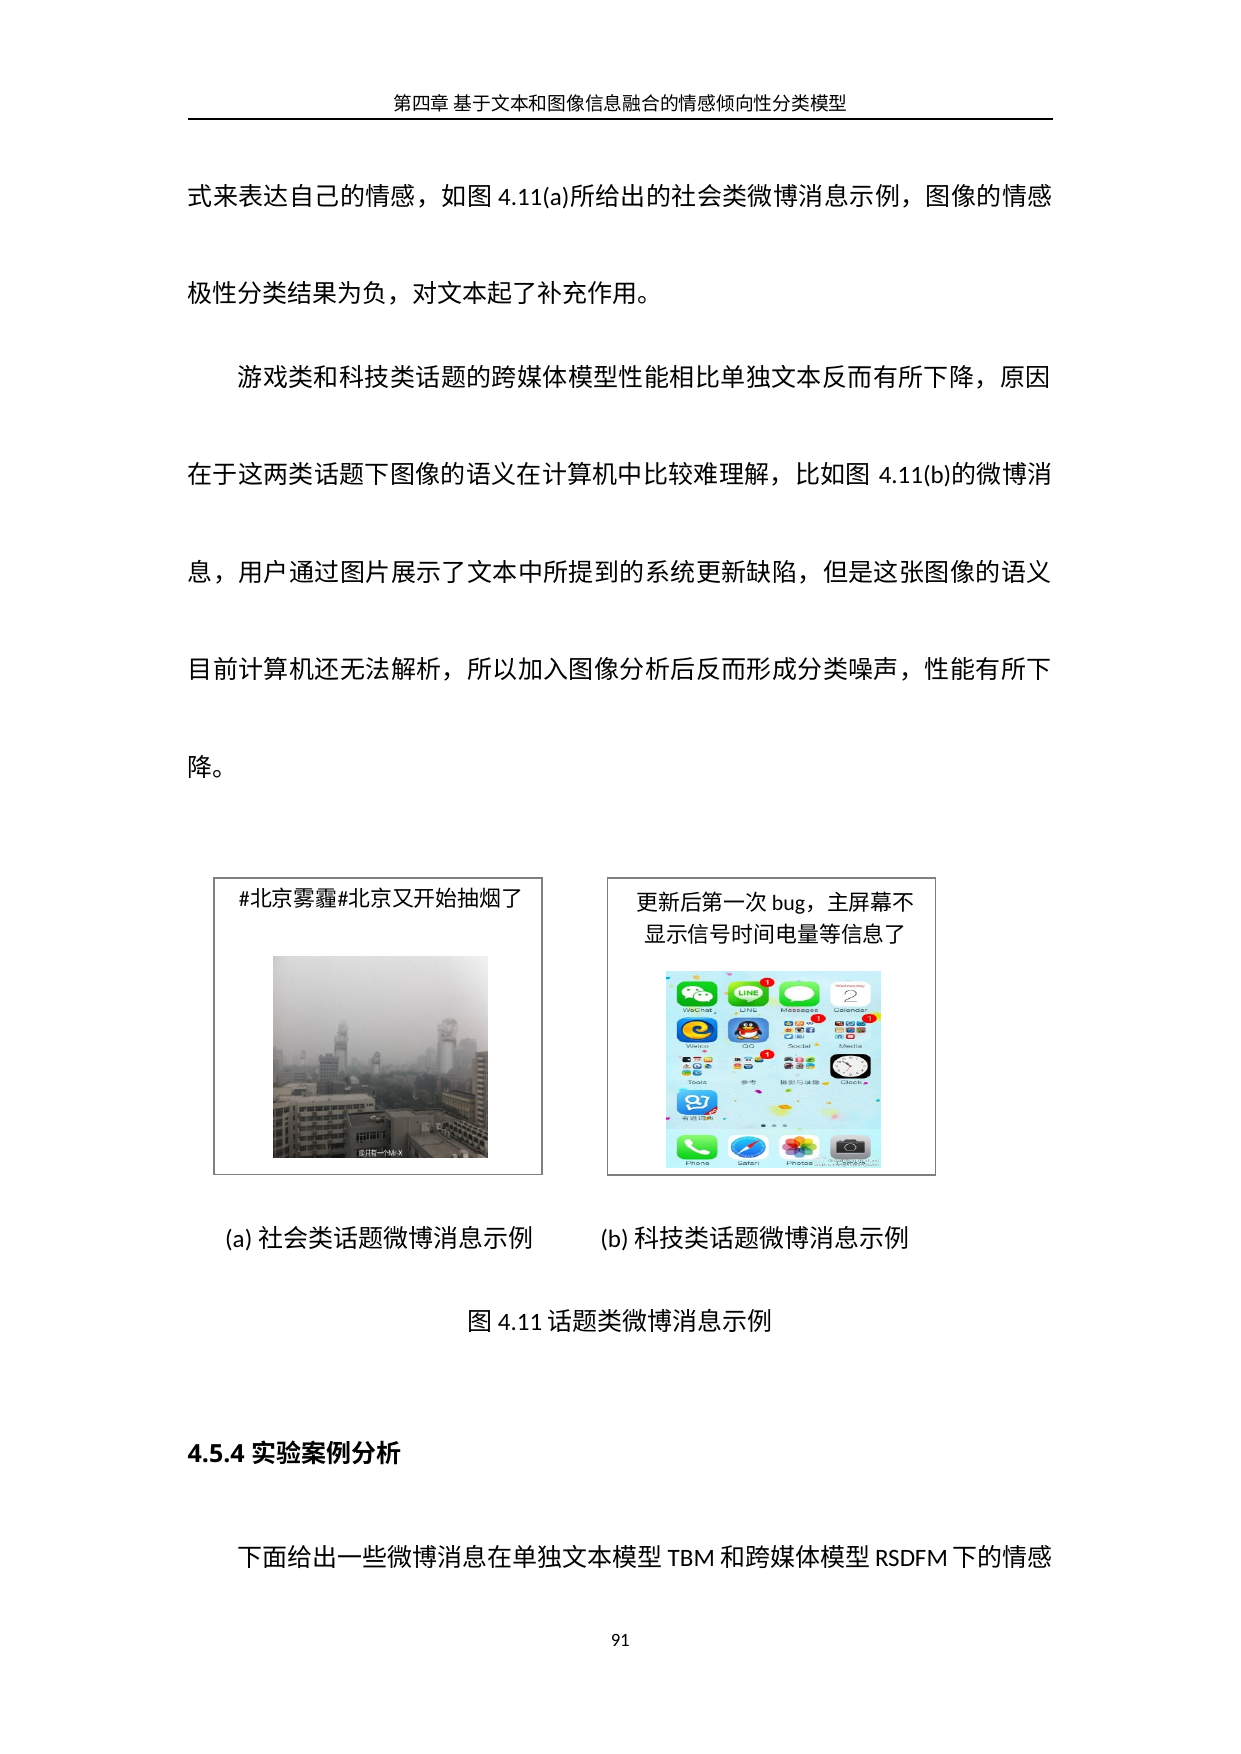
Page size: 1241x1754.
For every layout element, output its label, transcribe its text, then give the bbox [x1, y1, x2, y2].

text 游戏类和科技类话题的跨媒体模型性能相比单独文本反而有所下降，原因在于这两类话题下图像的语义在计算机中比较难理解，比如图4.11(b)的微博消息，用户通过图片展示了文本中所提到的系统更新缺陷，但是这张图像的语义目前计算机还无法解析，所以加入图像分析后反而形成分类噪声，性能有所下降。 [187, 343, 1053, 798]
picture [666, 971, 881, 1168]
picture [273, 956, 488, 1158]
subtitle 4.5.4 实验案例分析 [187, 1419, 1053, 1484]
text (a) 社会类话题微博消息示例 (b) 科技类话题微博消息示例 [225, 1204, 1053, 1269]
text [187, 162, 1053, 324]
text 图4.11 话题类微博消息示例 [187, 1287, 1053, 1352]
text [187, 1523, 1053, 1588]
